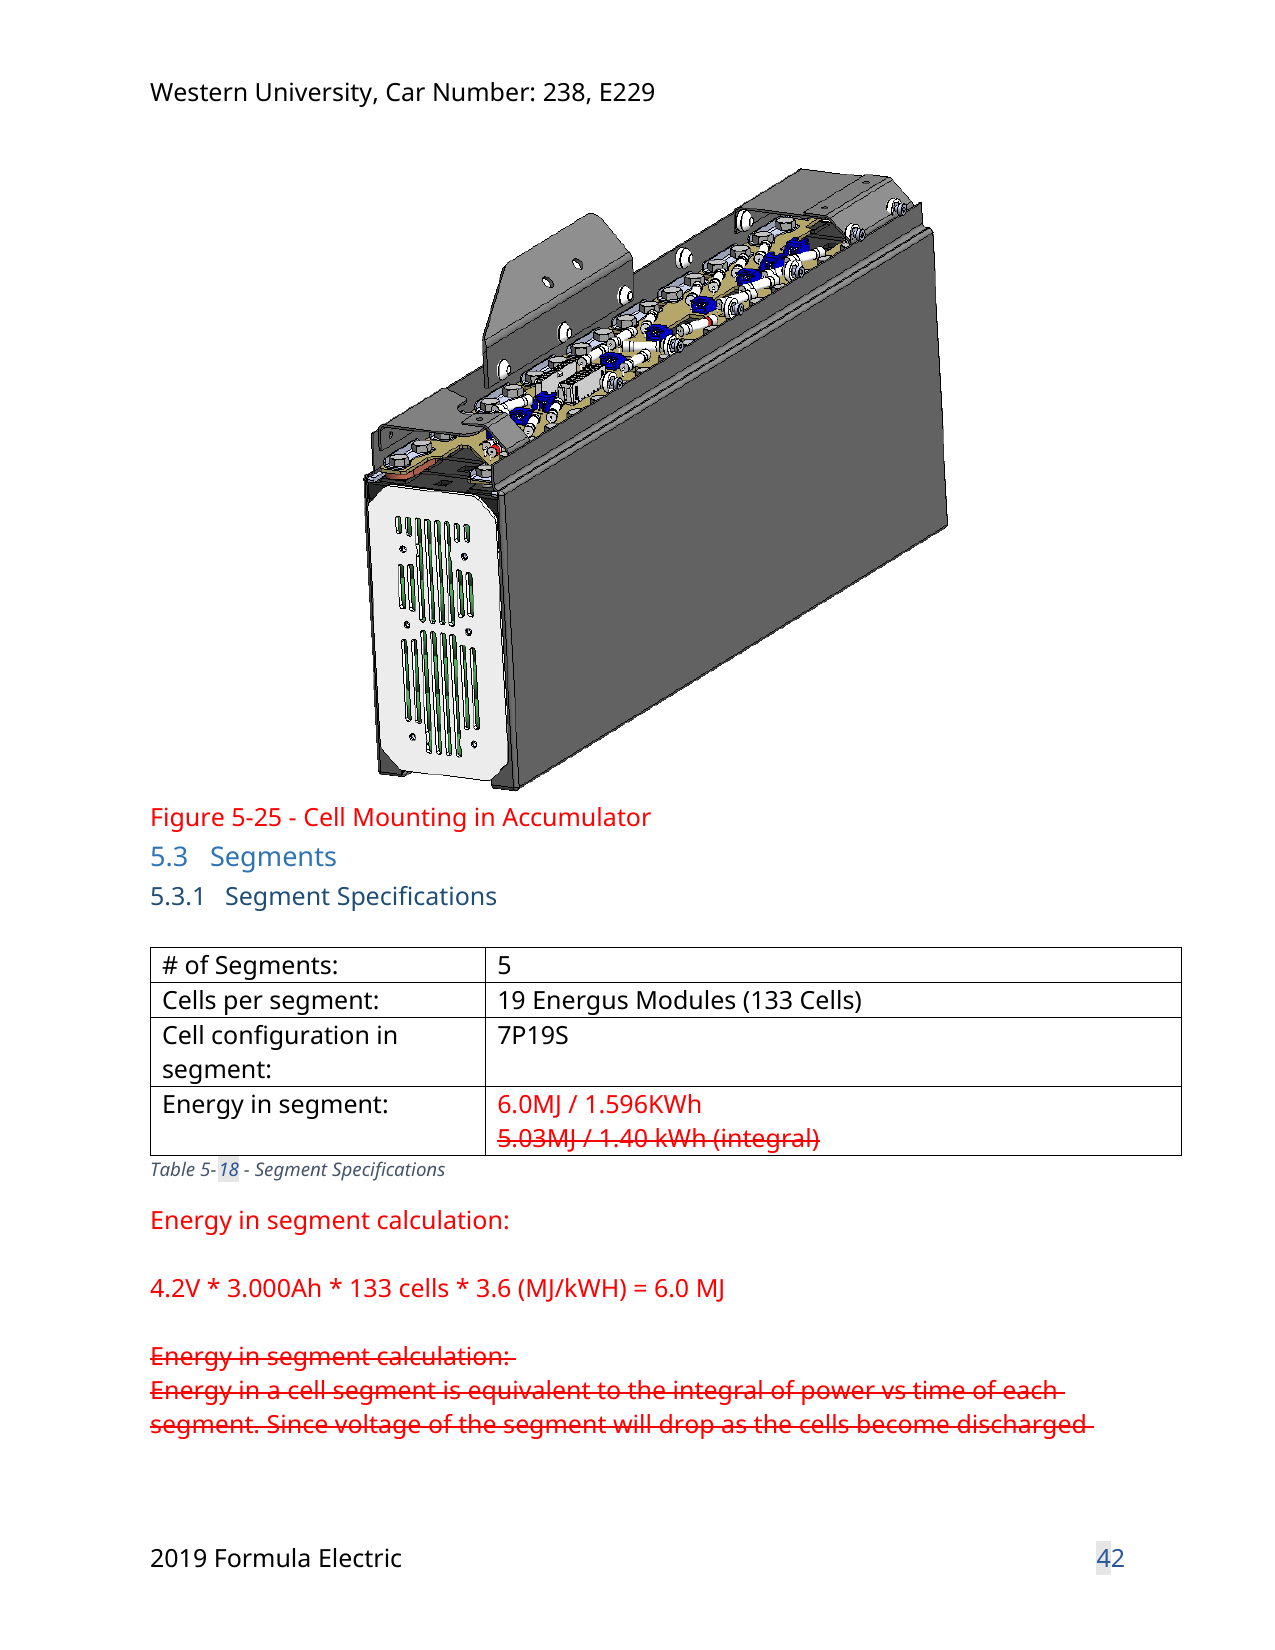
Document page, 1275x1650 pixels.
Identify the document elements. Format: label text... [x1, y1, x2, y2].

table_header 5 [486, 948, 1181, 982]
text Energy in segment calculation: [150, 1339, 1125, 1373]
table_cell Energy in segment: [151, 1087, 485, 1155]
picture [306, 150, 969, 800]
subtitle Segments [150, 837, 1125, 874]
table_cell 19 Energus Modules (133 Cells) [486, 983, 1181, 1017]
subtitle Segment Specifications [150, 878, 1125, 912]
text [150, 1373, 1125, 1441]
text Energy in segment calculation: [150, 1202, 1125, 1237]
table_cell 6.0MJ / 1.596KWh 5.03MJ / 1.40 kWh (integral) [486, 1087, 1181, 1155]
text 4.2V * 3.000Ah * 133 cells * 3.6 (MJ/kWH) = 6.0 MJ [150, 1271, 1125, 1305]
table_cell Cells per segment: [151, 983, 485, 1017]
table_cell 7P19S [486, 1018, 1181, 1086]
table_cell Cell configuration in segment: [151, 1018, 485, 1086]
table_header # of Segments: [151, 948, 485, 982]
